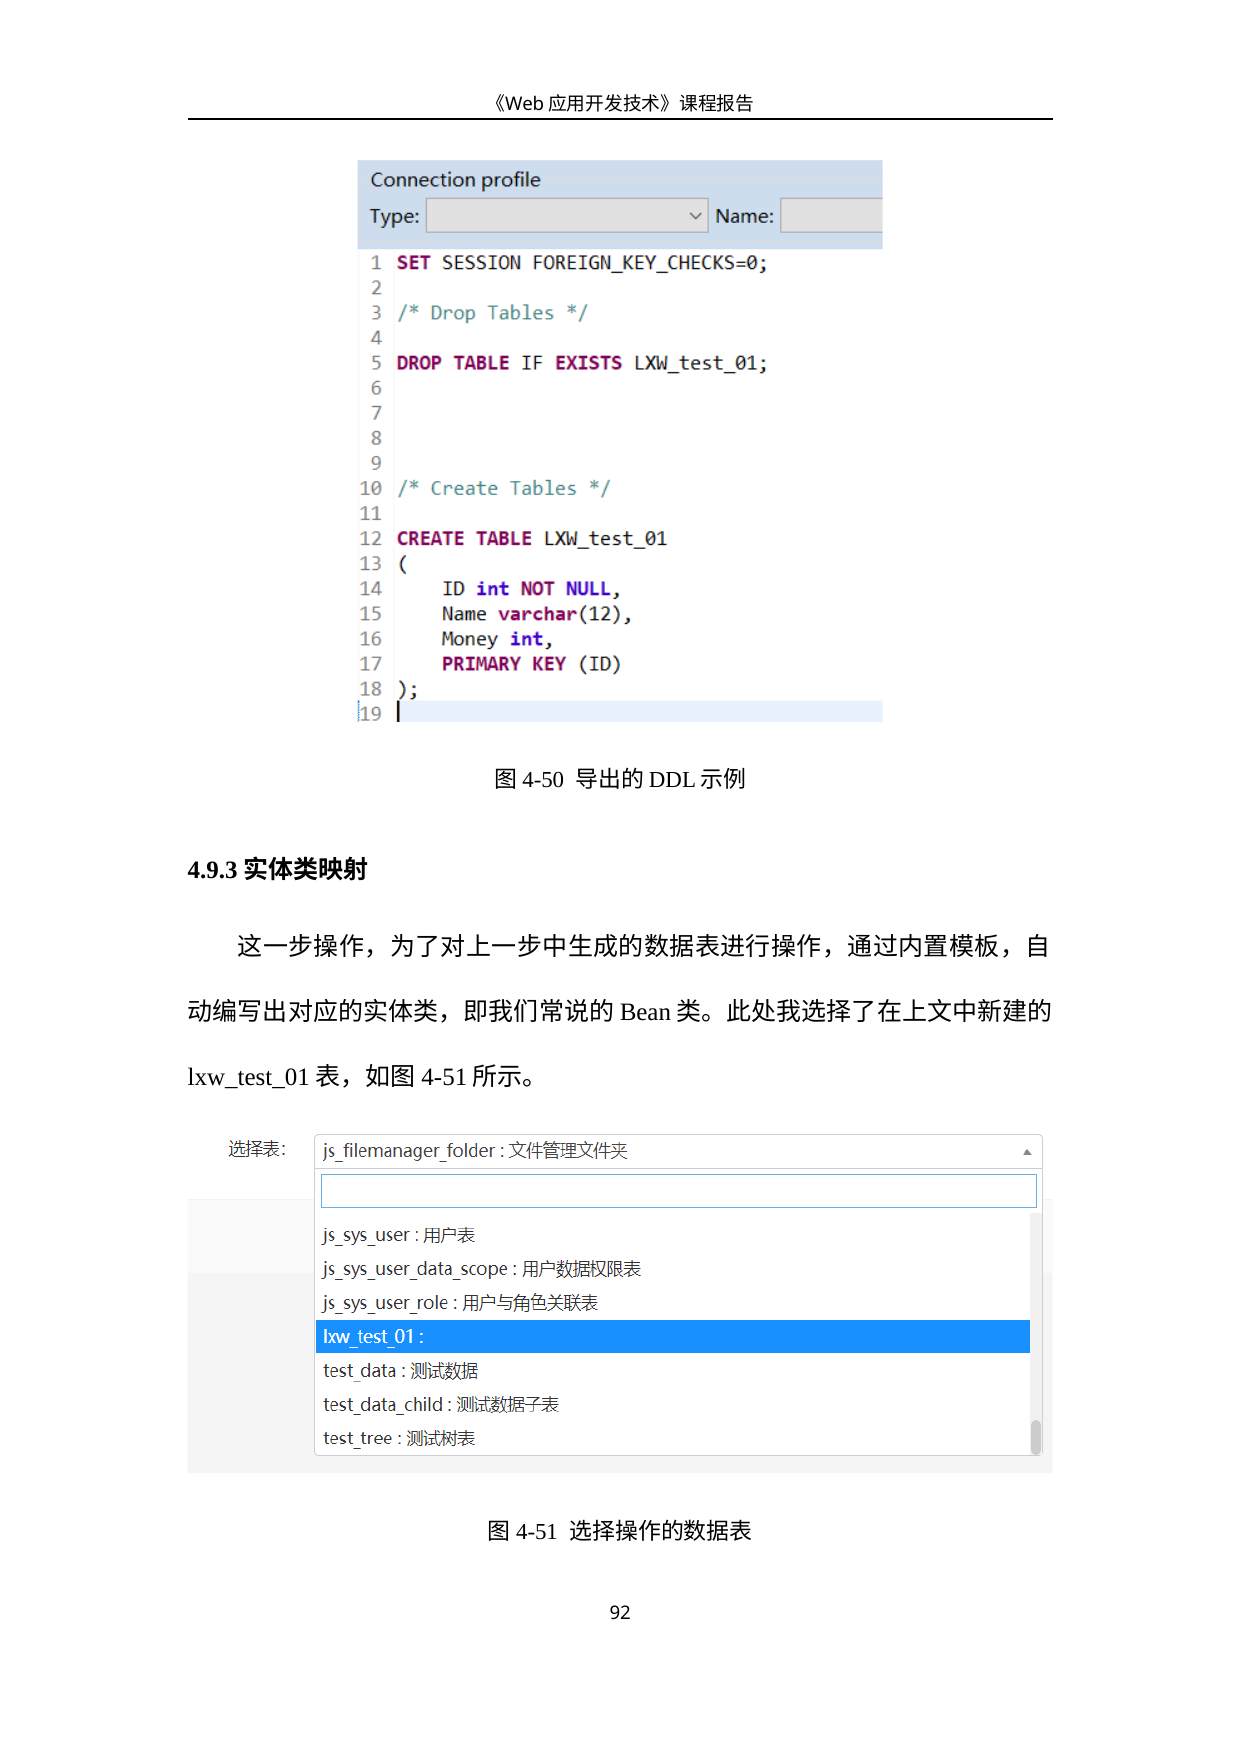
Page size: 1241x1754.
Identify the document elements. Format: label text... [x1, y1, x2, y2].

subtitle 实体类映射 [187, 835, 1053, 900]
picture [187, 1107, 1053, 1473]
picture [357, 159, 883, 722]
